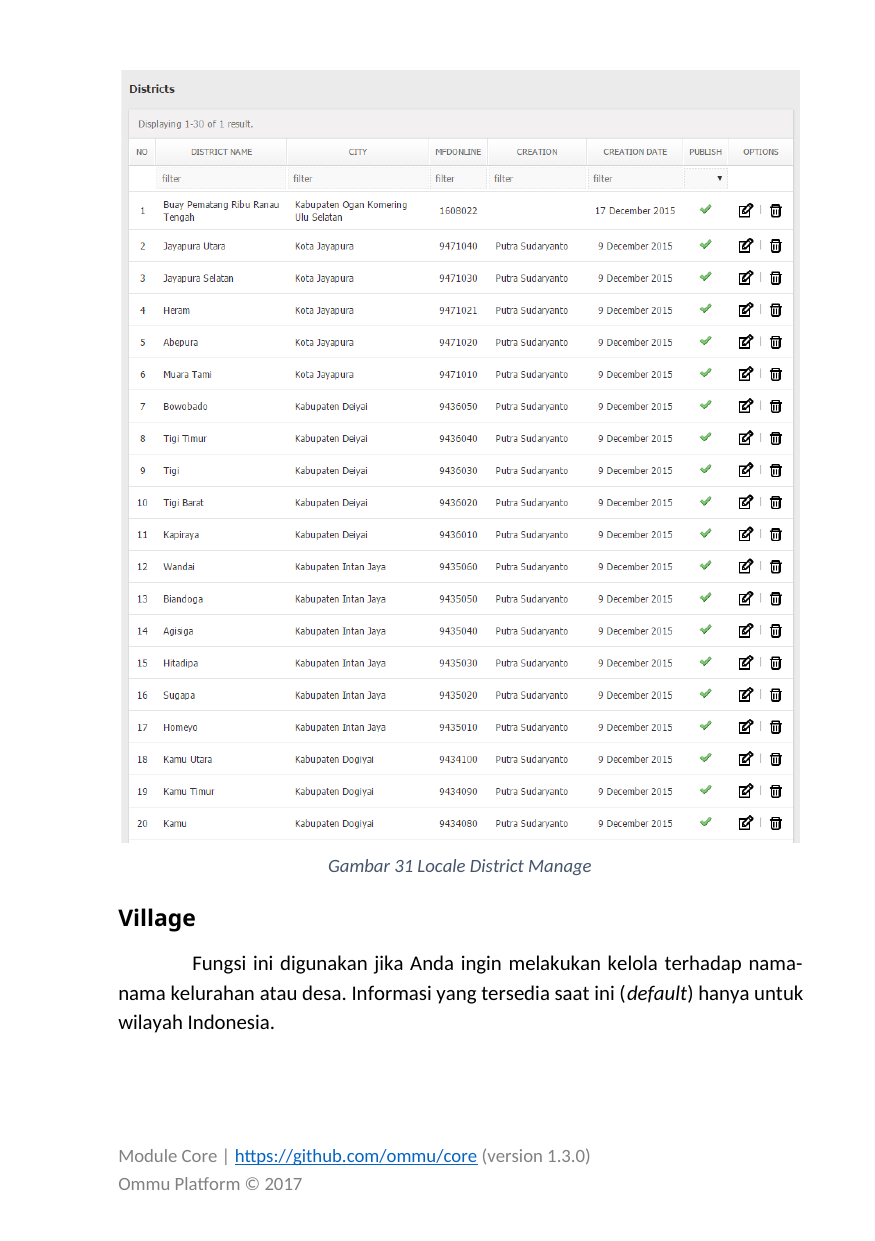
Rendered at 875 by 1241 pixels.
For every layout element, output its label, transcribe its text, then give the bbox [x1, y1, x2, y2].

picture [121, 70, 800, 843]
text Gambar 31 Locale District Manage [118, 854, 803, 877]
subtitle Village [118, 902, 803, 933]
text Fungsi ini digunakan jika Anda ingin melakukan kelola terhadap nama-nama kelurahan atau desa. Informasi yang tersedia saat ini (default) hanya untuk wilayah Indonesia. [118, 951, 803, 1034]
